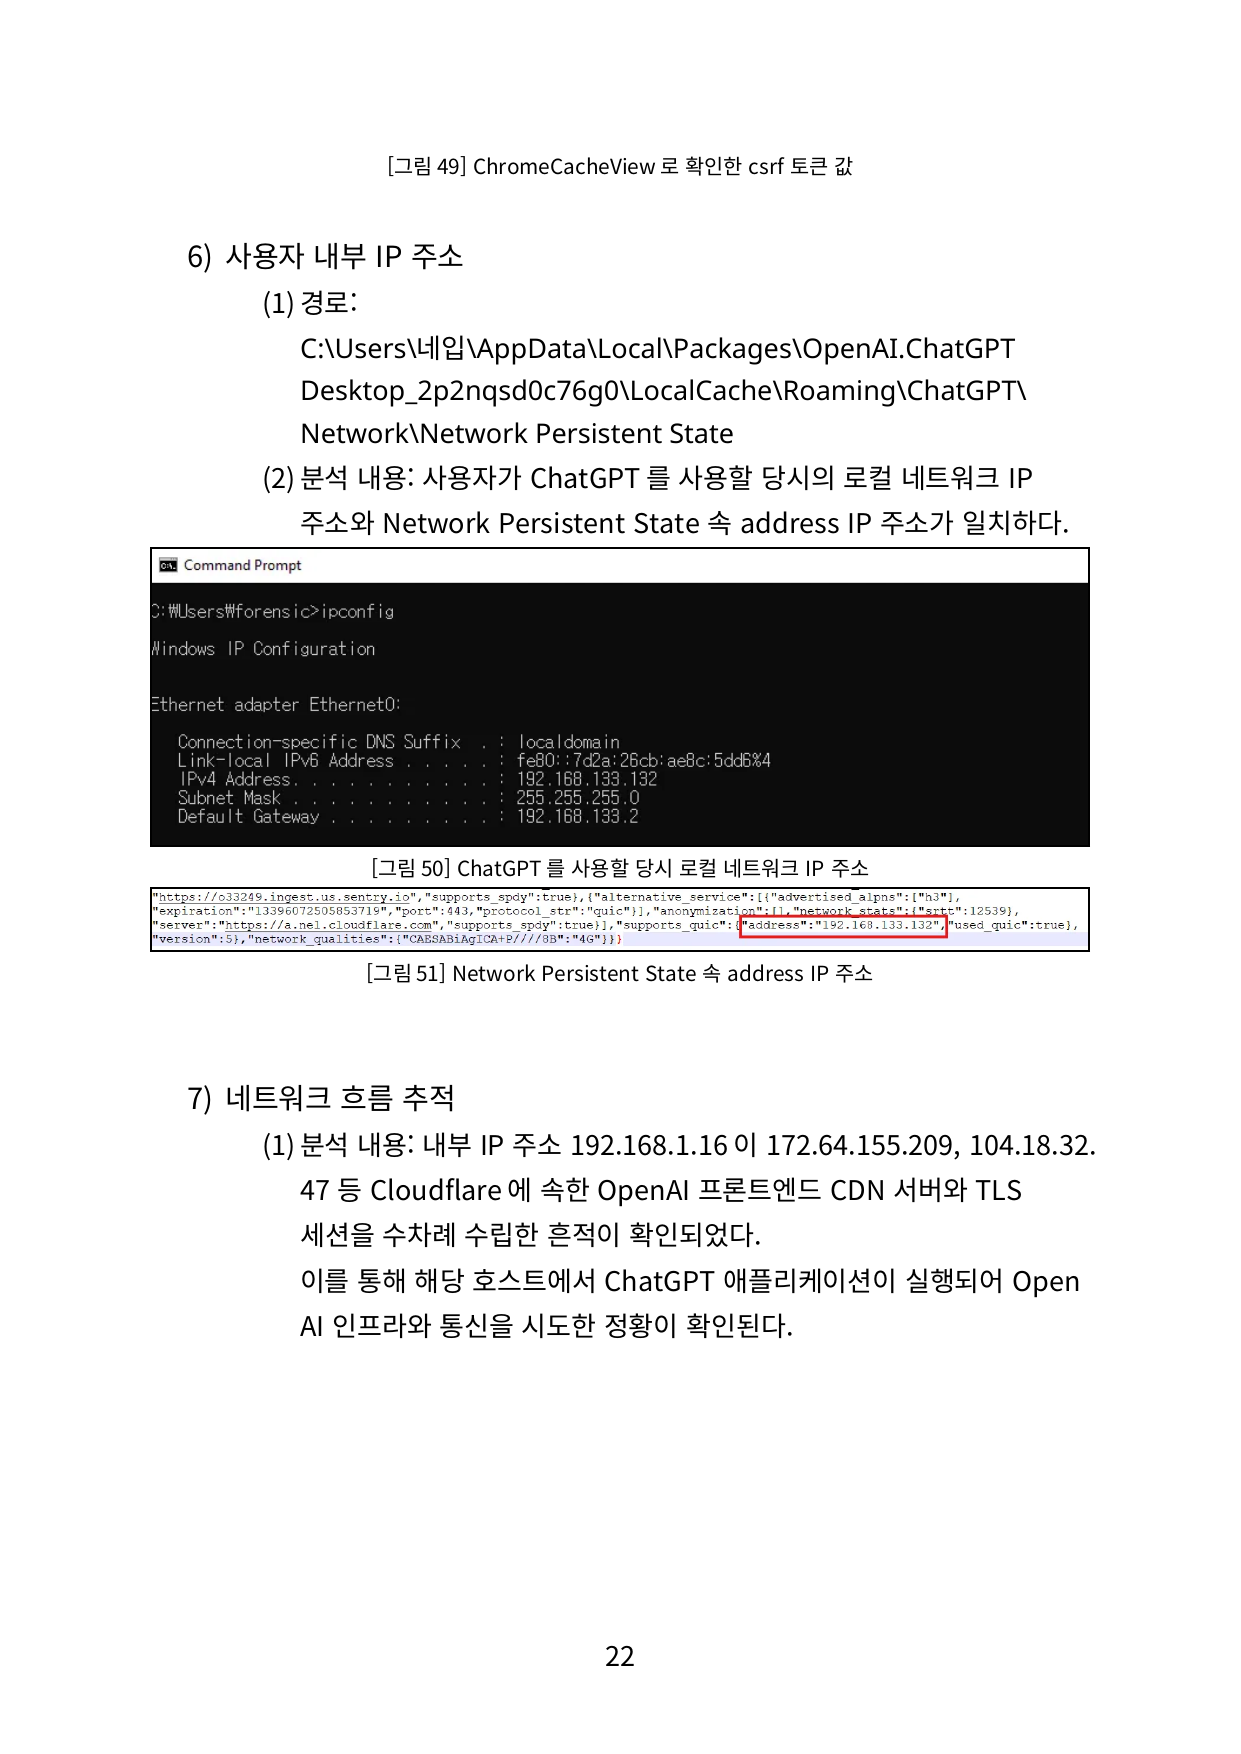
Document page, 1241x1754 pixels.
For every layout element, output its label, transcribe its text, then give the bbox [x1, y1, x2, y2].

text [그림49] ChromeCacheView로 확인한 csrf 토큰 값 [150, 150, 1090, 180]
list 경로: [262, 282, 1090, 321]
text [그림51] Network Persistent State 속 address IP 주소 [150, 958, 1090, 988]
text [그림50] ChatGPT를 사용할 당시 로컬 네트워크 IP 주소 [150, 853, 1090, 883]
list 분석 내용: 내부 IP 주소 192.168.1.16이 172.64.155.209, 104.18.32.47 등 Cloudflare에 속한 OpenAI 프론트엔드 CDN 서버와 TLS 세션을 수차례 수립한 흔적이 확인되었다. [262, 1124, 1090, 1254]
list 분석 내용: 사용자가 ChatGPT를 사용할 당시의 로컬 네트워크 IP 주소와 Network Persistent State 속 address IP 주소가 일치하다. [262, 457, 1090, 541]
text 이를 통해 해당 호스트에서 ChatGPT 애플리케이션이 실행되어 OpenAI 인프라와 통신을 시도한 정황이 확인된다. [300, 1259, 1090, 1344]
text C:\Users\네입\AppData\Local\Packages\OpenAI.ChatGPT Desktop_2p2nqsd0c76g0\LocalCache\Roaming\ChatGPT\Network\Network Persistent State [300, 327, 1090, 451]
picture [152, 889, 1088, 950]
list 네트워크 흐름 추적 [187, 1076, 1090, 1118]
list 사용자 내부 IP 주소 [187, 233, 1090, 276]
picture [152, 549, 1088, 845]
